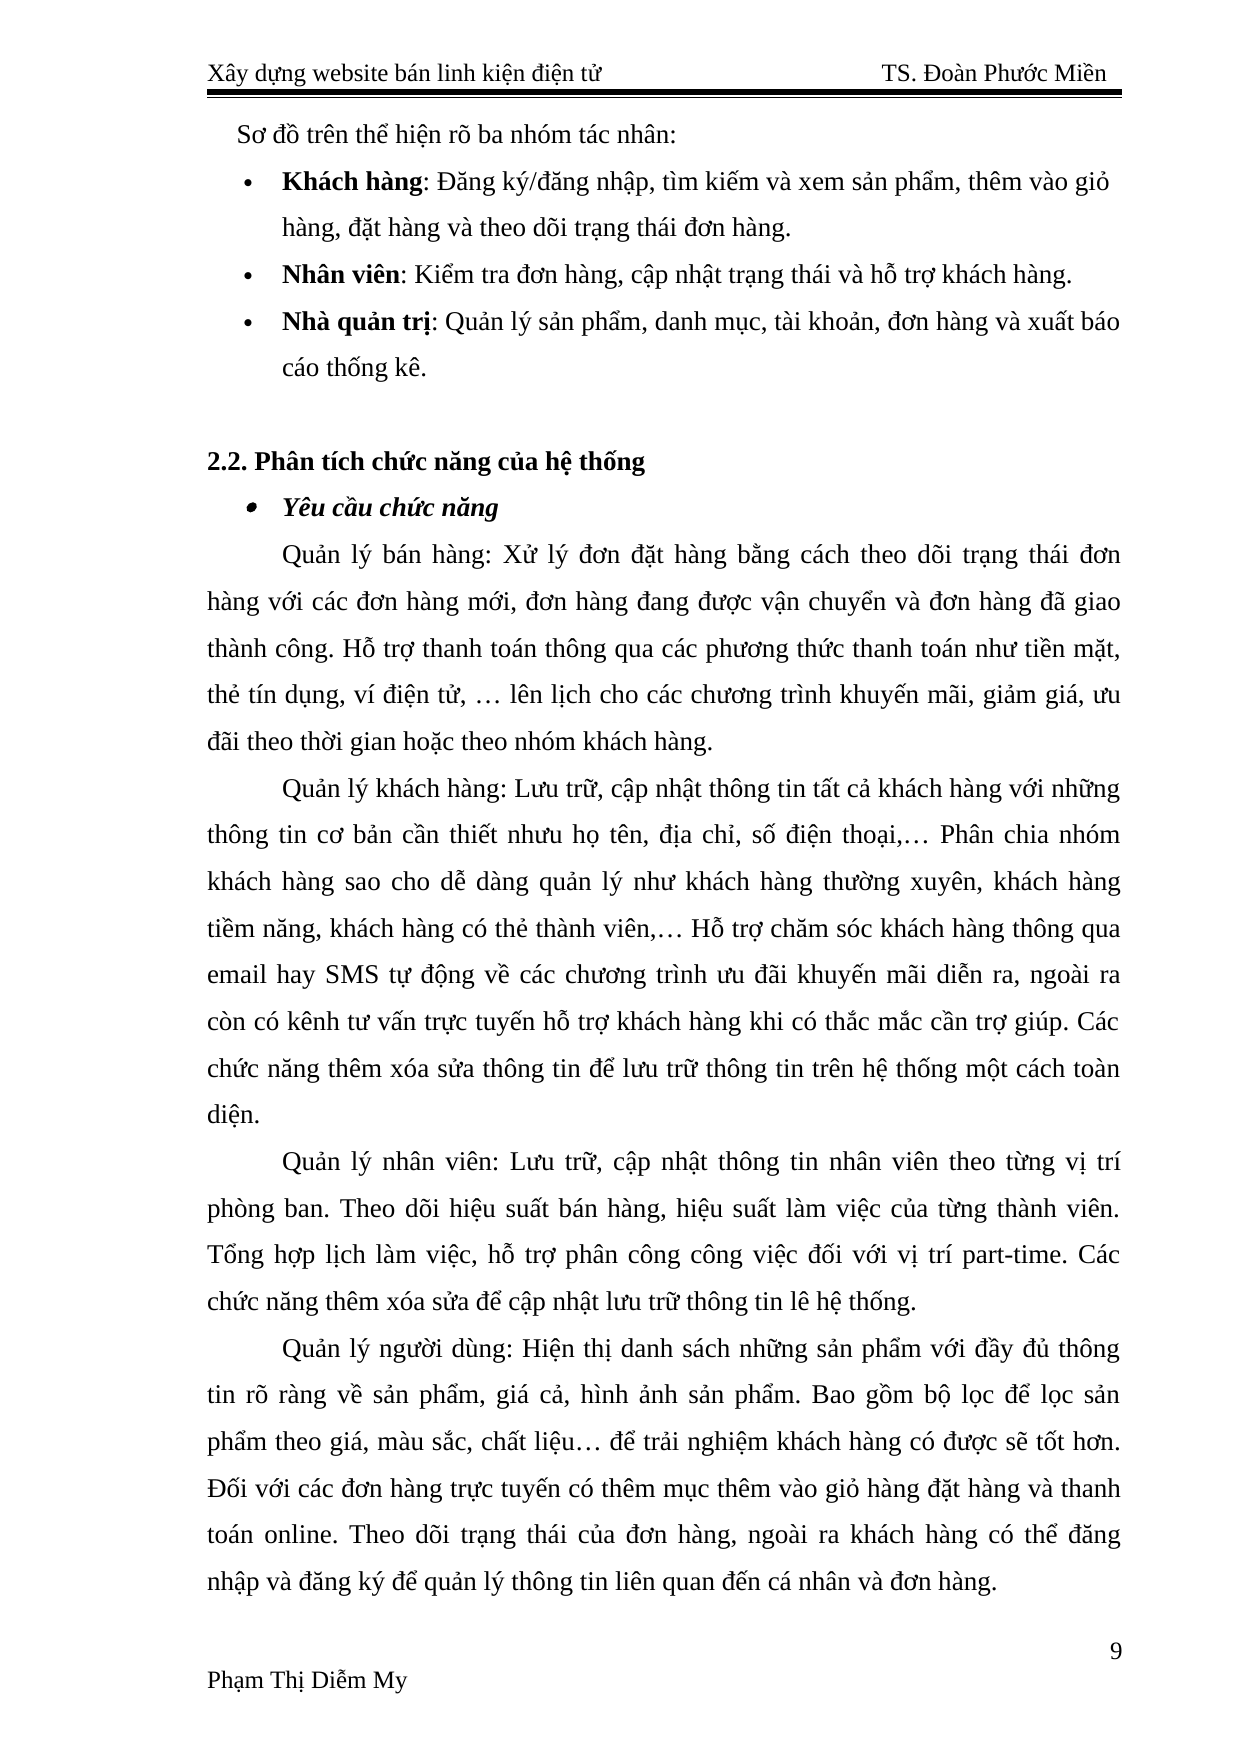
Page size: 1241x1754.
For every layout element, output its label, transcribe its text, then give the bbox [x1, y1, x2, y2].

text Quản lý người dùng: Hiện thị danh sách những sản phẩm với đầy đủ thông tin rõ ràng về sản phẩm, giá cả, hình ảnh sản phẩm. Bao gồm bộ lọc để lọc sản phẩm theo giá, màu sắc, chất liệu… để trải nghiệm khách hàng có được sẽ tốt hơn. Đối với các đơn hàng trực tuyến có thêm mục thêm vào giỏ hàng đặt hàng và thanh toán online. Theo dõi trạng thái của đơn hàng, ngoài ra khách hàng có thể đăng nhập và đăng ký để quản lý thông tin liên quan đến cá nhân và đơn hàng. [207, 1332, 1122, 1596]
list Nhân viên: Kiểm tra đơn hàng, cập nhật trạng thái và hỗ trợ khách hàng. [244, 258, 1122, 289]
text Quản lý nhân viên: Lưu trữ, cập nhật thông tin nhân viên theo từng vị trí phòng ban. Theo dõi hiệu suất bán hàng, hiệu suất làm việc của từng thành viên. Tổng hợp lịch làm việc, hỗ trợ phân công công việc đối với vị trí part-time. Các chức năng thêm xóa sửa để cập nhật lưu trữ thông tin lê hệ thống. [207, 1145, 1122, 1316]
text 2.2. Phân tích chức năng của hệ thống [207, 445, 1122, 476]
text Quản lý khách hàng: Lưu trữ, cập nhật thông tin tất cả khách hàng với những thông tin cơ bản cần thiết nhưu họ tên, địa chỉ, số điện thoại,… Phân chia nhóm khách hàng sao cho dễ dàng quản lý như khách hàng thường xuyên, khách hàng tiềm năng, khách hàng có thẻ thành viên,… Hỗ trợ chăm sóc khách hàng thông qua email hay SMS tự động về các chương trình ưu đãi khuyến mãi diễn ra, ngoài ra còn có kênh tư vấn trực tuyến hỗ trợ khách hàng khi có thắc mắc cần trợ giúp. Các chức năng thêm xóa sửa thông tin để lưu trữ thông tin trên hệ thống một cách toàn diện. [207, 772, 1122, 1129]
text Quản lý bán hàng: Xử lý đơn đặt hàng bằng cách theo dõi trạng thái đơn hàng với các đơn hàng mới, đơn hàng đang được vận chuyển và đơn hàng đã giao thành công. Hỗ trợ thanh toán thông qua các phương thức thanh toán như tiền mặt, thẻ tín dụng, ví điện tử, … lên lịch cho các chương trình khuyến mãi, giảm giá, ưu đãi theo thời gian hoặc theo nhóm khách hàng. [207, 538, 1122, 756]
text Sơ đồ trên thể hiện rõ ba nhóm tác nhân: [207, 118, 1122, 149]
list Nhà quản trị: Quản lý sản phẩm, danh mục, tài khoản, đơn hàng và xuất báo cáo thống kê. [244, 305, 1122, 383]
list Khách hàng: Đăng ký/đăng nhập, tìm kiếm và xem sản phẩm, thêm vào giỏ hàng, đặt hàng và theo dõi trạng thái đơn hàng. [244, 165, 1122, 243]
list Yêu cầu chức năng [244, 491, 1122, 523]
